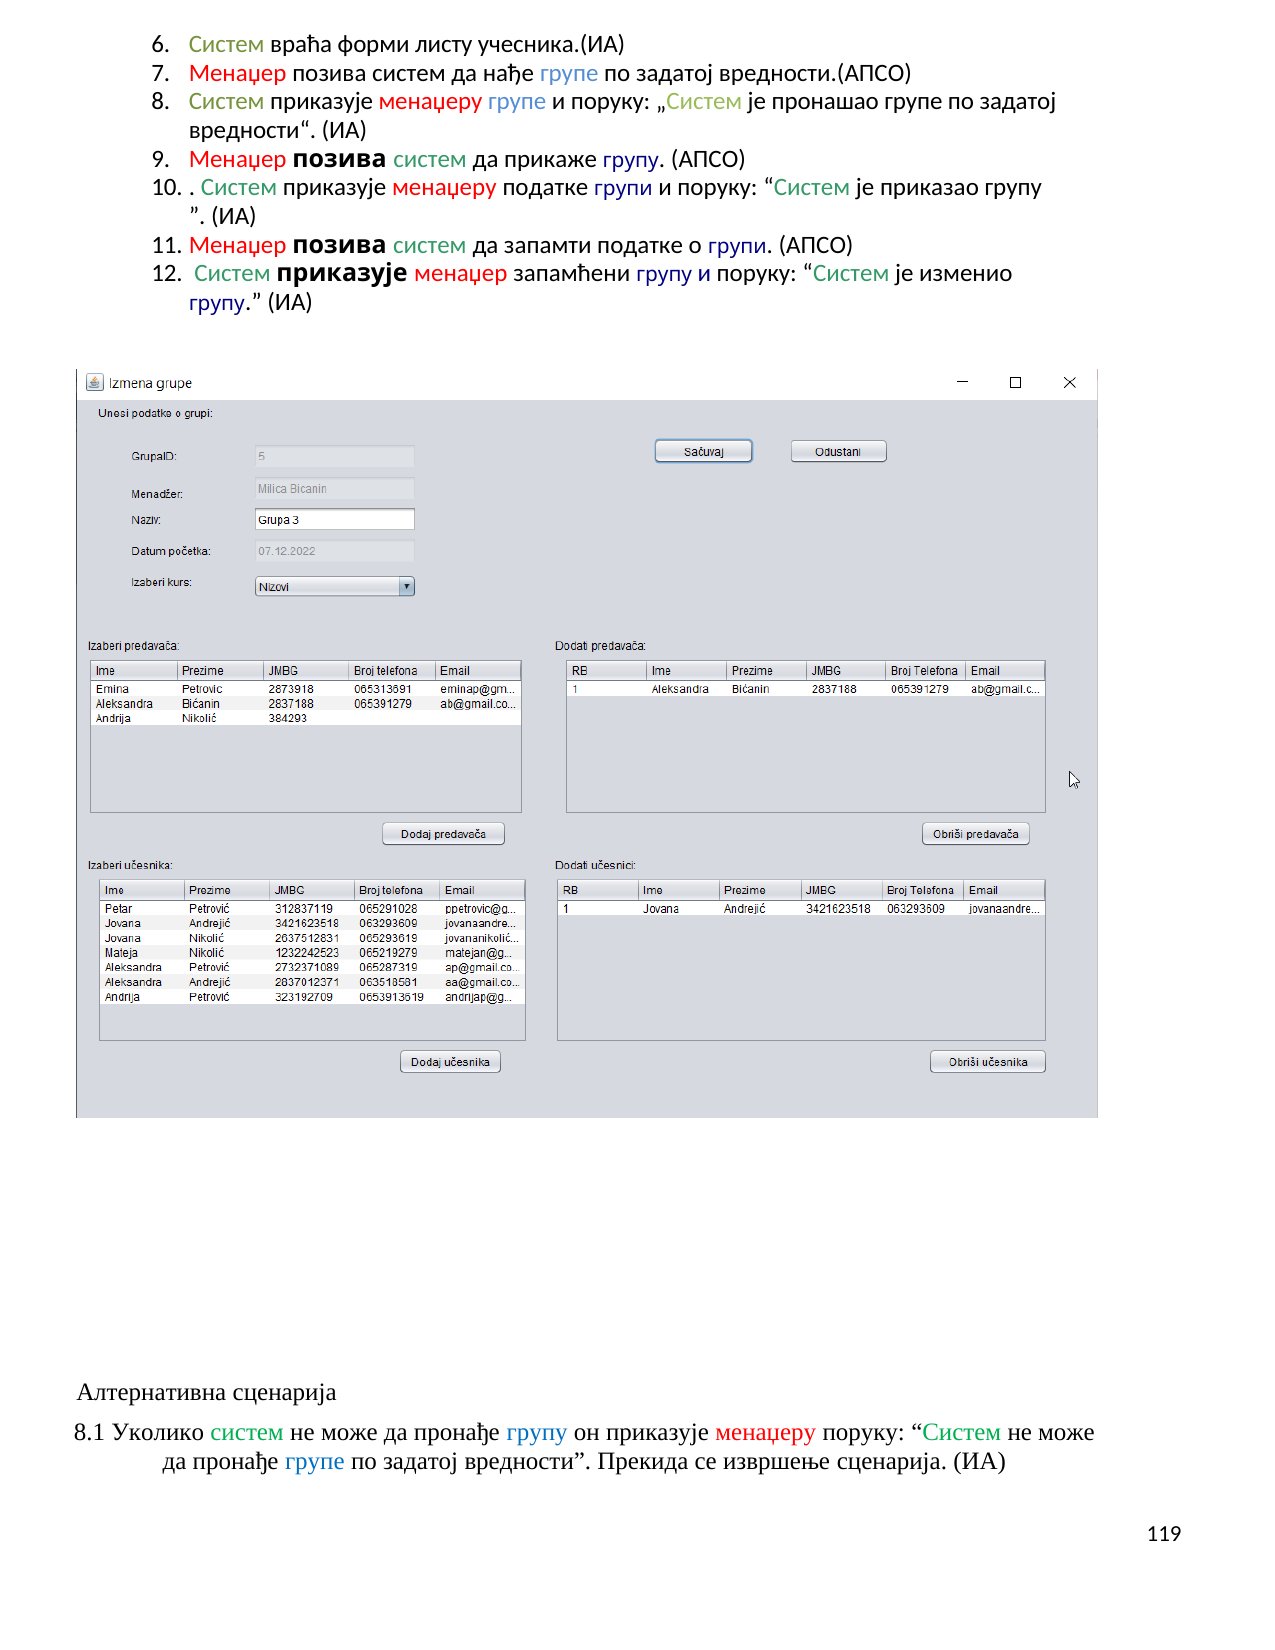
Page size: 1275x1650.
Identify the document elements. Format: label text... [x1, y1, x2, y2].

list Менаџер позива систем да нађе групе по задатој вредности.(АПСО) [151, 58, 1181, 87]
list Систем враћа форми листу учесника.(ИА) [151, 29, 1181, 58]
list . Систем приказује менаџеру податке групи и поруку: “Систем је приказао групу ”. (ИА) [151, 173, 1181, 230]
list Систем приказује менаџеру групе и поруку: „Систем је пронашао групе по задатој вредности“. (ИА) [151, 87, 1181, 144]
list Менаџер позива систем да запамти податке о групи. (АПСО) [151, 230, 1181, 259]
list Менаџер позива систем да прикаже групу. (АПСО) [151, 144, 1181, 173]
list Систем приказује менаџер запамћени групу и поруку: “Систем је изменио групу.” (ИА) [151, 259, 1181, 316]
text Алтернативна сценарија [76, 1377, 1181, 1405]
picture [76, 369, 1098, 1118]
